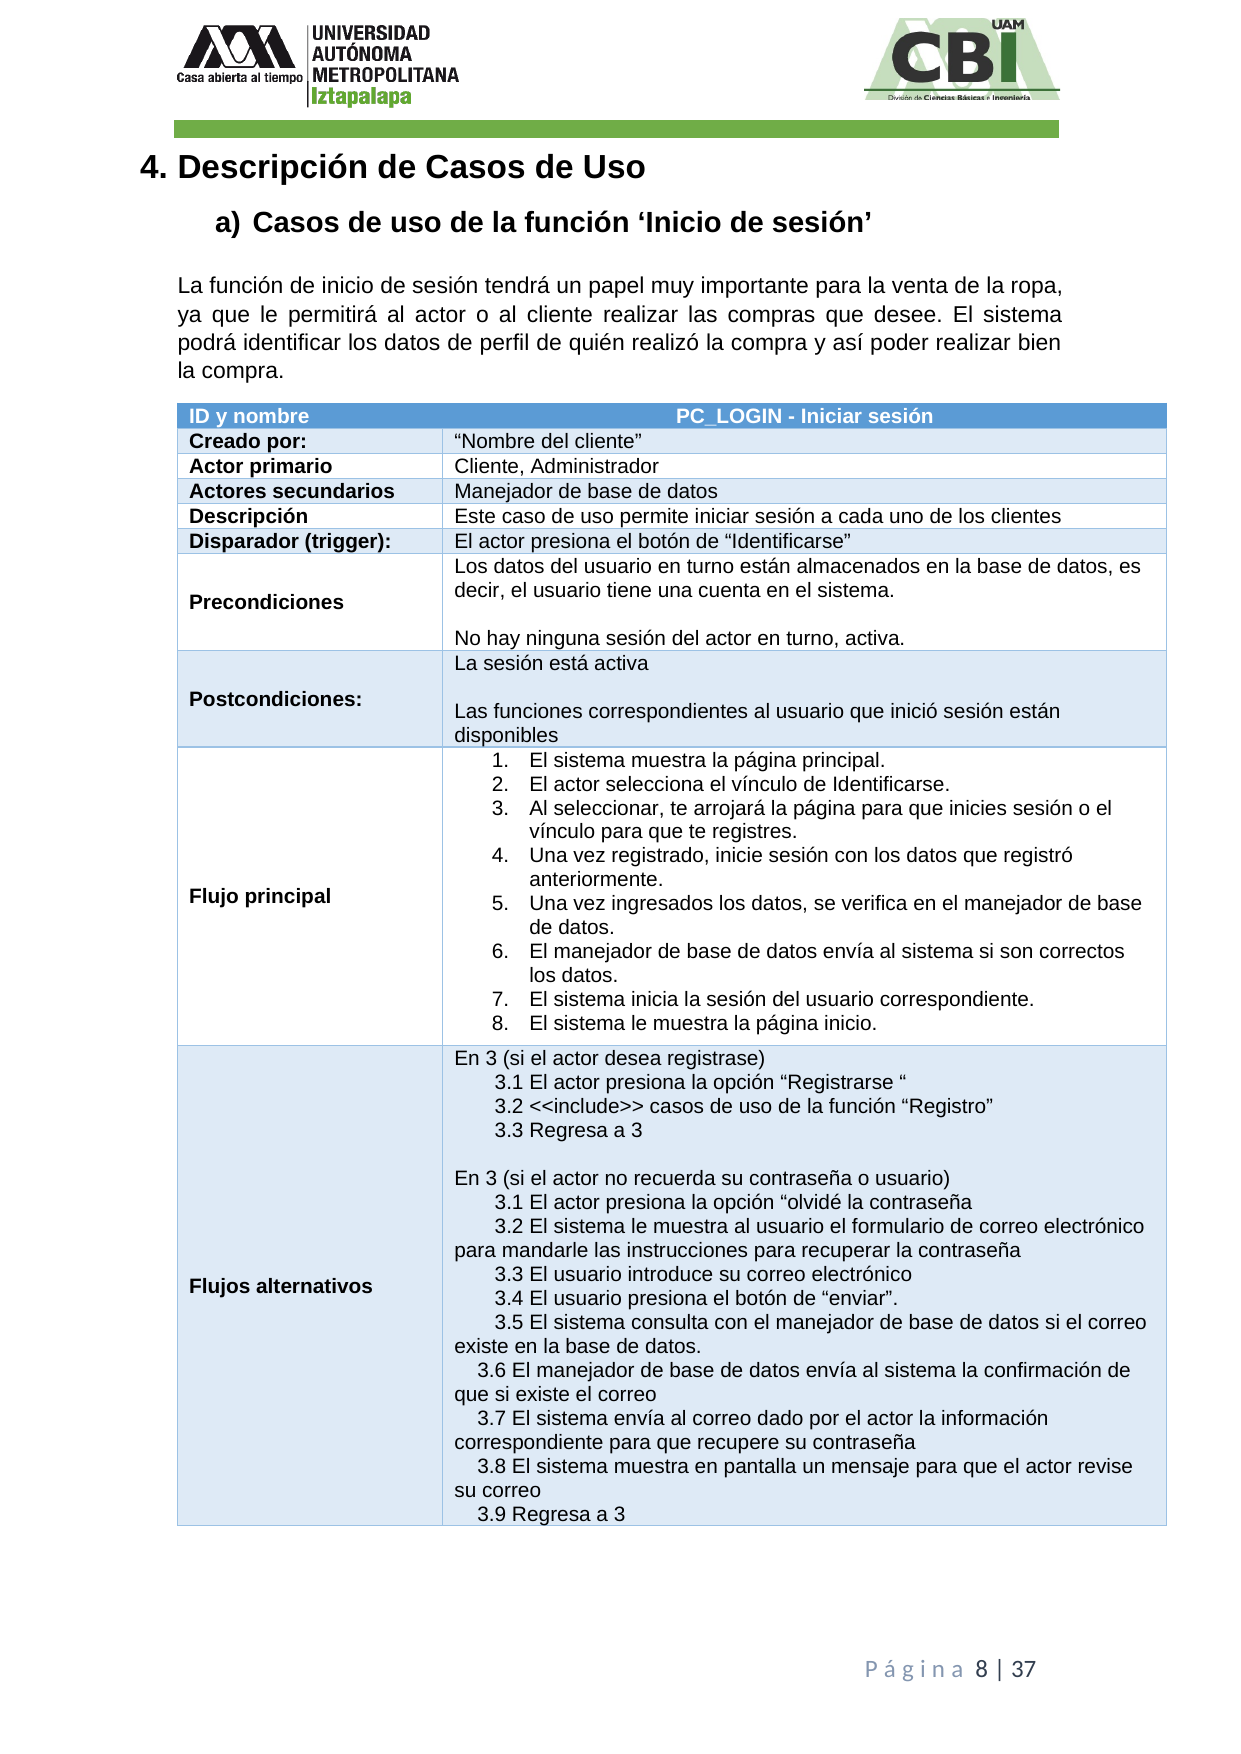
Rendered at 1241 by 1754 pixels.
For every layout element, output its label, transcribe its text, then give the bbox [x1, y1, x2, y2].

table_cell El actor presiona el botón de “Identificarse” [443, 529, 1166, 553]
table_cell En 3 (si el actor desea registrase) 3.1 El actor presiona la opción “Registrarse “ 3.2 <<include>> casos de uso de la función “Registro” 3.3 Regresa a 3 En 3 (si el actor no recuerda su contraseña o usuario) 3.1 El actor presiona la opción “olvidé la contraseña 3.2 El sistema le muestra al usuario el formulario de correo electrónico para mandarle las instrucciones para recuperar la contraseña 3.3 El usuario introduce su correo electrónico 3.4 El usuario presiona el botón de “enviar”. 3.5 El sistema consulta con el manejador de base de datos si el correo existe en la base de datos. 3.6 El manejador de base de datos envía al sistema la confirmación de que si existe el correo 3.7 El sistema envía al correo dado por el actor la información correspondiente para que recupere su contraseña 3.8 El sistema muestra en pantalla un mensaje para que el actor revise su correo 3.9 Regresa a 3 [443, 1046, 1166, 1525]
table_header ID y nombre [178, 404, 442, 428]
table_cell Precondiciones [178, 554, 442, 649]
table_cell Actores secundarios [178, 479, 442, 503]
table_cell Flujos alternativos [178, 1046, 442, 1525]
table_cell Los datos del usuario en turno están almacenados en la base de datos, es decir, el usuario tiene una cuenta en el sistema. No hay ninguna sesión del actor en turno, activa. [443, 554, 1166, 649]
subtitle Descripción de Casos de Uso [140, 148, 1063, 186]
table_cell Descripción [178, 504, 442, 528]
table_cell La sesión está activa Las funciones correspondientes al usuario que inició sesión están disponibles [443, 651, 1166, 746]
table_cell Flujo principal [178, 748, 442, 1045]
list Casos de uso de la función ‘Inicio de sesión’ [215, 205, 1063, 239]
table_cell Manejador de base de datos [443, 479, 1166, 503]
table_cell Creado por: [178, 429, 442, 453]
picture [177, 25, 459, 109]
table_cell “Nombre del cliente” [443, 429, 1166, 453]
table_cell El sistema muestra la página principal. El actor selecciona el vínculo de Identificarse. Al seleccionar, te arrojará la página para que inicies sesión o el vínculo para que te registres. Una vez registrado, inicie sesión con los datos que registró anteriormente. Una vez ingresados los datos, se verifica en el manejador de base de datos. El manejador de base de datos envía al sistema si son correctos los datos. El sistema inicia la sesión del usuario correspondiente. El sistema le muestra la página inicio. [443, 748, 1166, 1045]
table_cell Cliente, Administrador [443, 454, 1166, 478]
table_cell Postcondiciones: [178, 651, 442, 746]
table_cell Este caso de uso permite iniciar sesión a cada uno de los clientes [443, 504, 1166, 528]
picture [863, 18, 1060, 100]
text La función de inicio de sesión tendrá un papel muy importante para la venta de la ropa, ya que le permitirá al actor o al cliente realizar las compras que desee. El sistema podrá identificar los datos de perfil de quién realizó la compra y así poder realizar bien la compra. [177, 272, 1063, 384]
table_cell Actor primario [178, 454, 442, 478]
table_cell Disparador (trigger): [178, 529, 442, 553]
table_header PC_LOGIN - Iniciar sesión [443, 404, 1166, 428]
